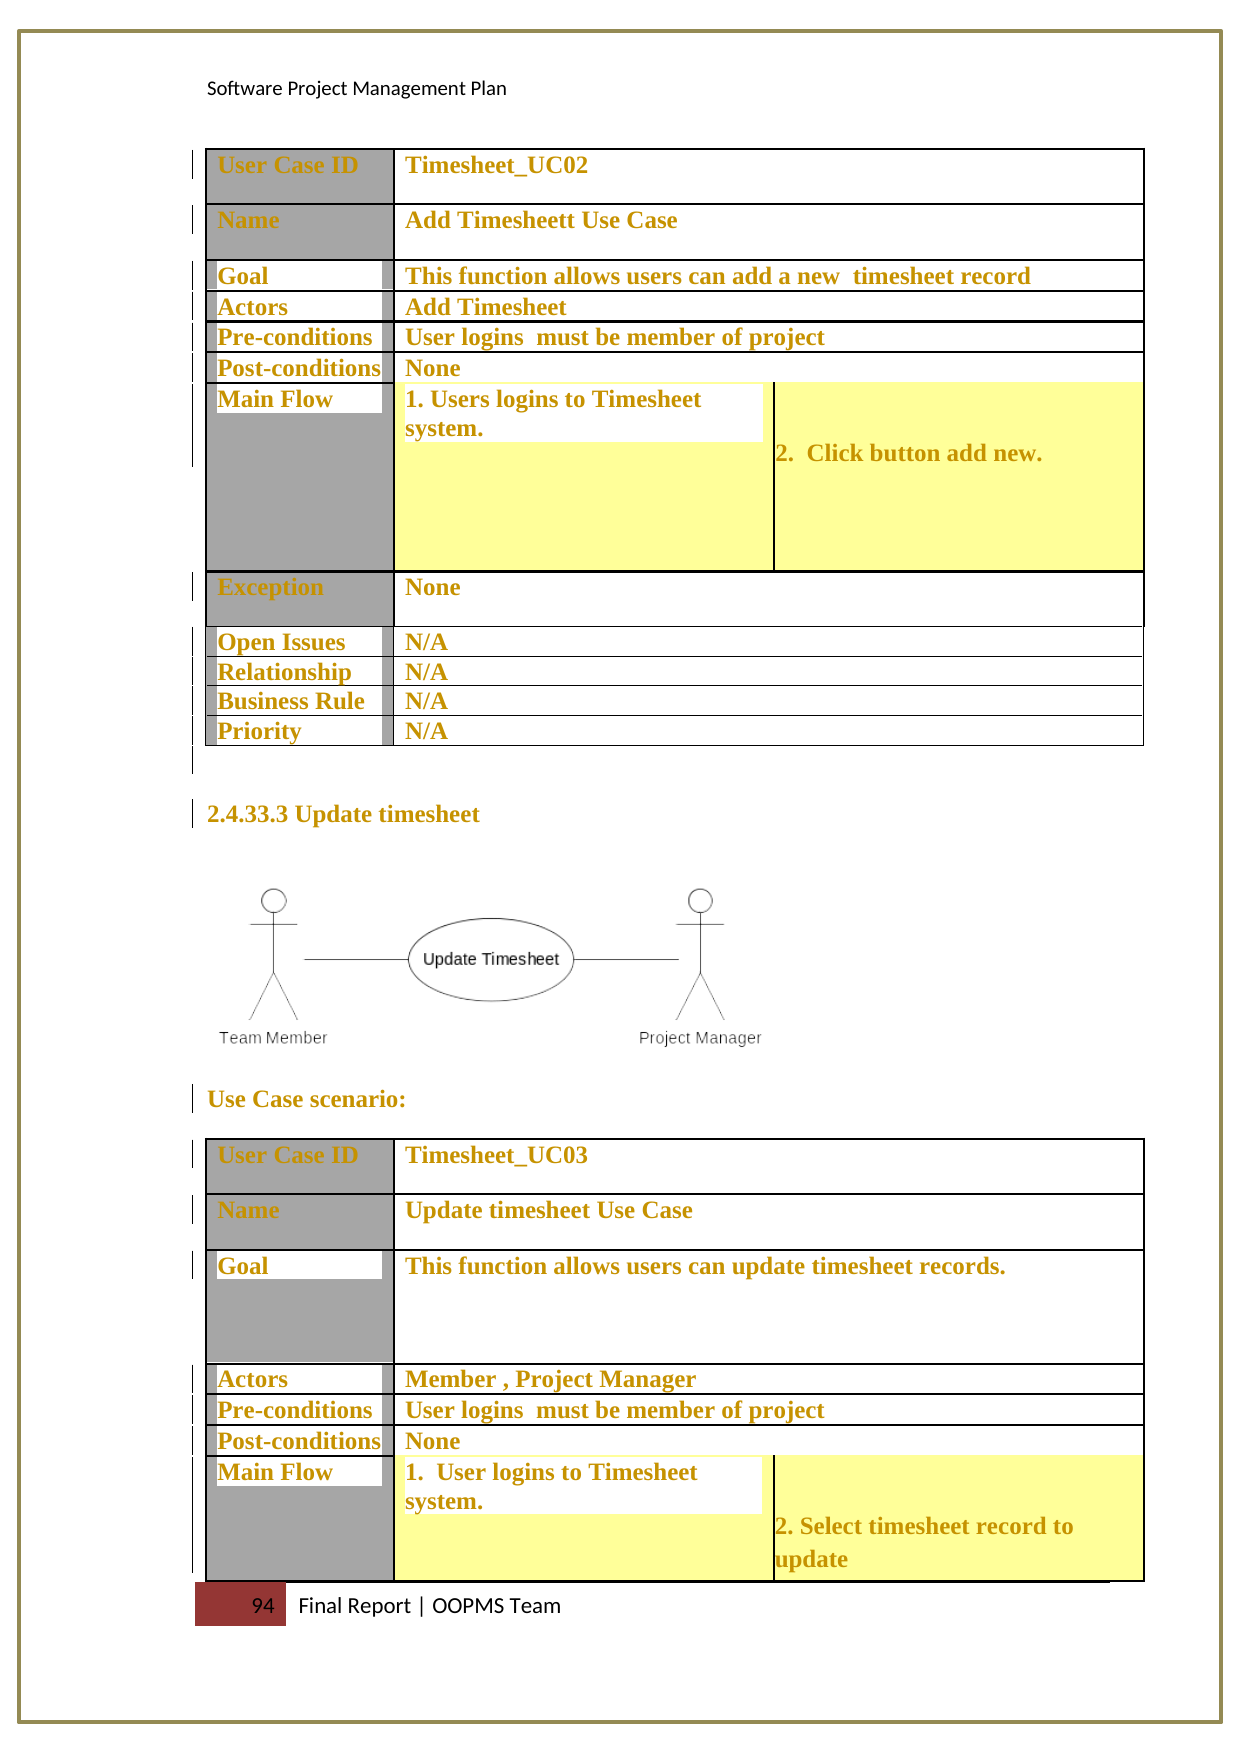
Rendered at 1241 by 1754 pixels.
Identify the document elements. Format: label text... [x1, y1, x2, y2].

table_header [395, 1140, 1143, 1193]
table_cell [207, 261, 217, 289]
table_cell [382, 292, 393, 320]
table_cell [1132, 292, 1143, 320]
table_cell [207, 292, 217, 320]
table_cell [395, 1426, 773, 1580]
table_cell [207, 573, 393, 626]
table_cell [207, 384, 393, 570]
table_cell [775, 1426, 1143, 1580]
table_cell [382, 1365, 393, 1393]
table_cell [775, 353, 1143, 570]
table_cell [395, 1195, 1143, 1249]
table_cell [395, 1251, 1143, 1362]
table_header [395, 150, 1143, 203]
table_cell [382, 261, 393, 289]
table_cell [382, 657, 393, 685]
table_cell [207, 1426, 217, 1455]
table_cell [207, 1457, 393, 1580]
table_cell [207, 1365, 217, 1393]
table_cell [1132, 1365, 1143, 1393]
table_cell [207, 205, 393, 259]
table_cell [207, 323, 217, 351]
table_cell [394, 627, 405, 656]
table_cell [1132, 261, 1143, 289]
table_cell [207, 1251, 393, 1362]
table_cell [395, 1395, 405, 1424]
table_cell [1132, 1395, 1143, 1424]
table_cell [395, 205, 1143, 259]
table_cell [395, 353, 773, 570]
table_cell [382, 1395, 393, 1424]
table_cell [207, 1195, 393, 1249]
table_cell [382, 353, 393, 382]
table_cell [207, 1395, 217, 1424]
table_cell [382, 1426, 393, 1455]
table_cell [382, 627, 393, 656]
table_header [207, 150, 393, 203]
subtitle 2.4.33.3 Update timesheet [207, 799, 1122, 828]
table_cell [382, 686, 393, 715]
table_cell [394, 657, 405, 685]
text Use Case scenario: [207, 1084, 1122, 1112]
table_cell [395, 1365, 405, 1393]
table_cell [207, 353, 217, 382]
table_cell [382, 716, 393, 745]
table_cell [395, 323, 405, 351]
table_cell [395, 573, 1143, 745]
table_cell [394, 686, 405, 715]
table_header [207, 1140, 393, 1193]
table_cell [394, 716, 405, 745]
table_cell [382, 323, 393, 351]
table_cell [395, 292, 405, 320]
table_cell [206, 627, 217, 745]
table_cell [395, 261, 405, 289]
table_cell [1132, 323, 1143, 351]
